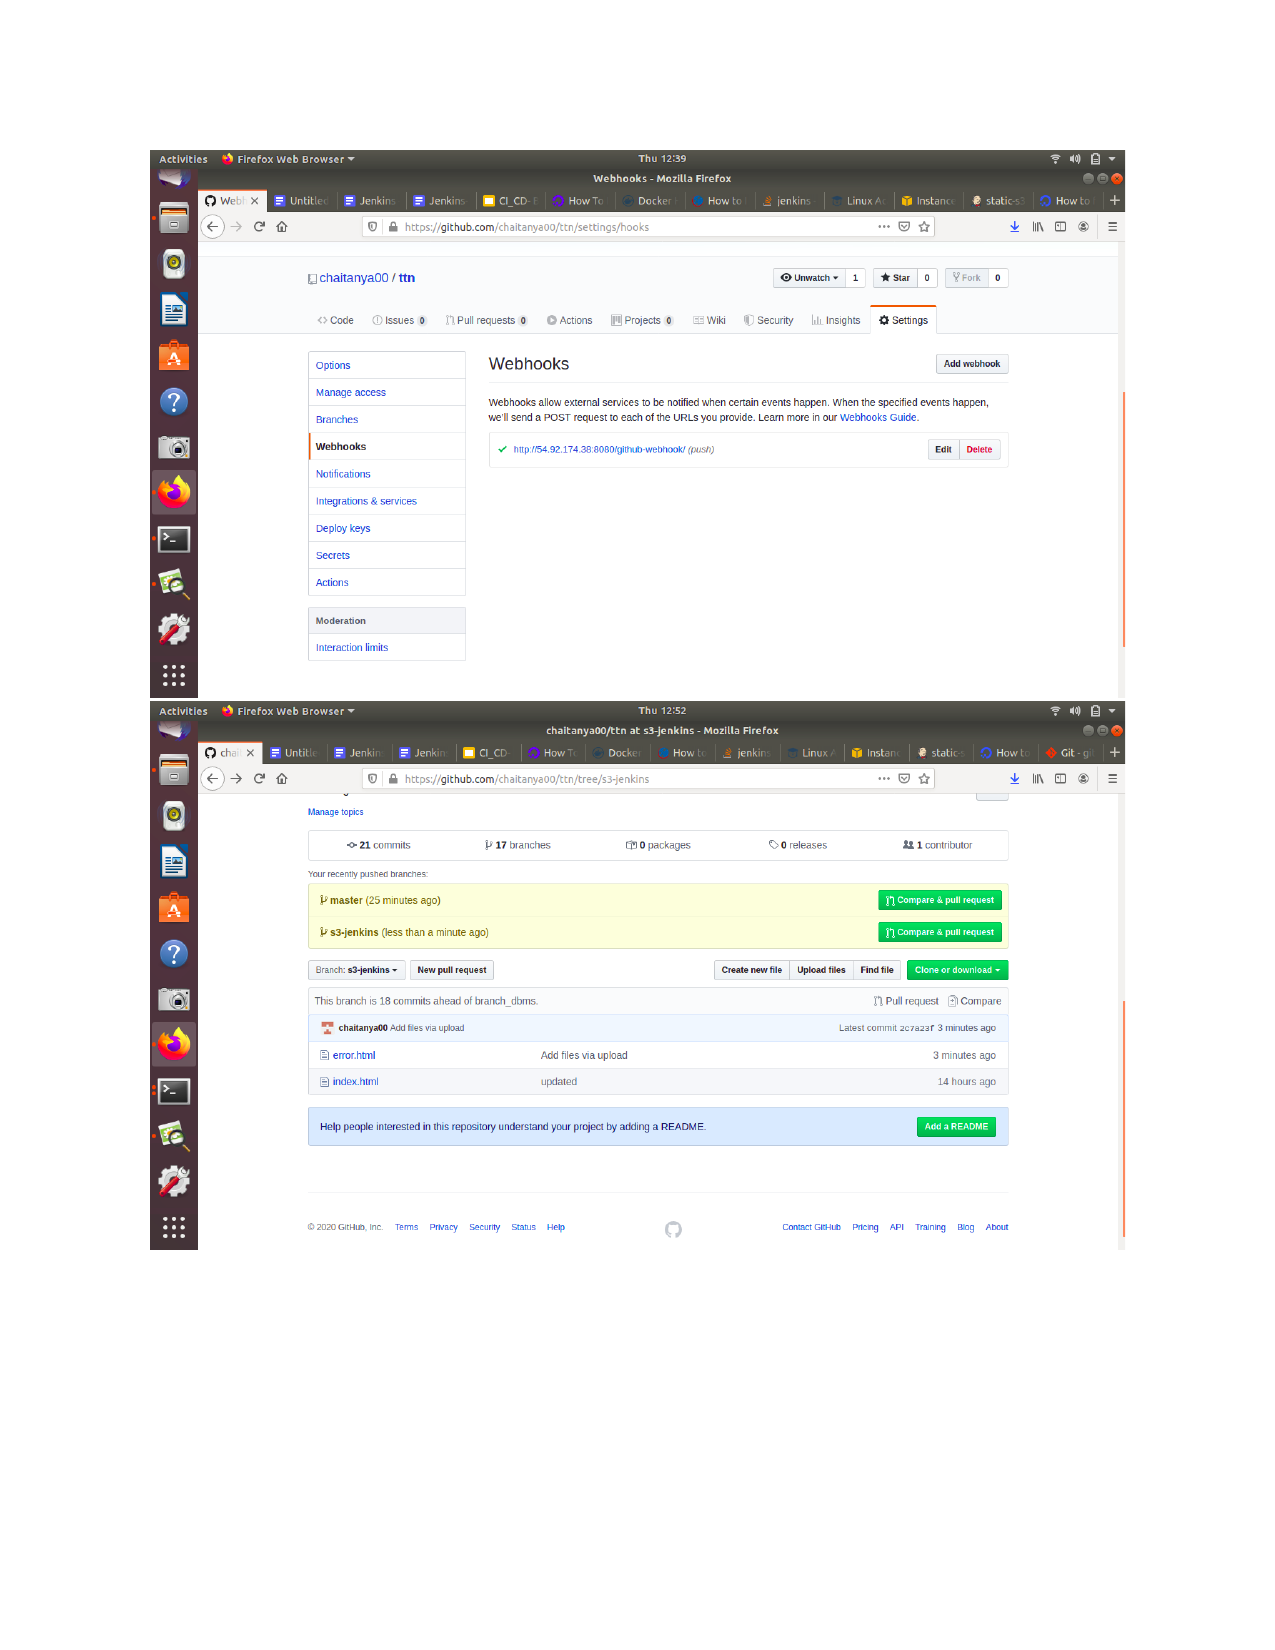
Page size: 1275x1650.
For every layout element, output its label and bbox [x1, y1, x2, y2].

picture [150, 150, 1125, 698]
picture [150, 701, 1125, 1250]
